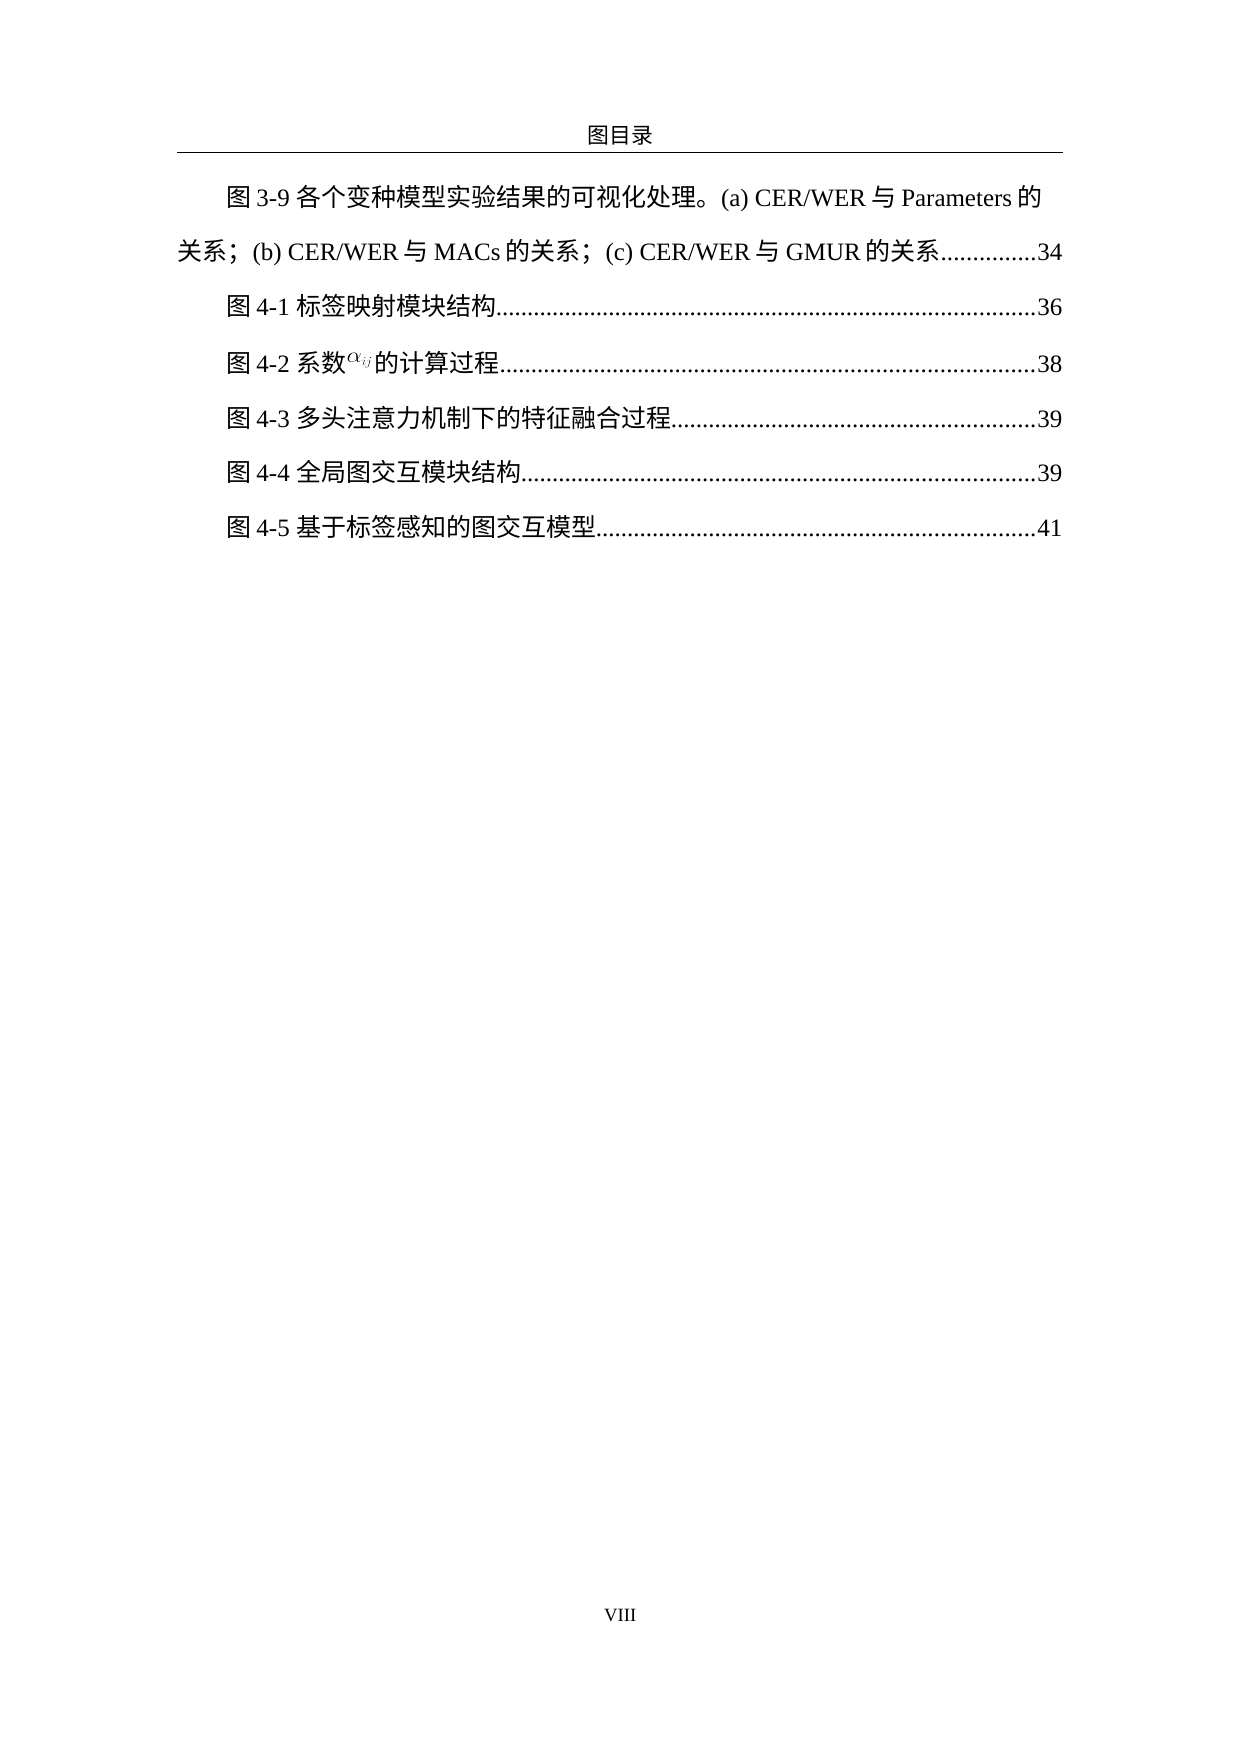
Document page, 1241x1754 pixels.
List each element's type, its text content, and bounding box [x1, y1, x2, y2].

text 图3-9 各个变种模型实验结果的可视化处理。(a) CER/WER与Parameters的关系；(b) CER/WER与MACs的关系；(c) CER/WER与GMUR的关系 34 [177, 177, 1063, 268]
text 图4-5 基于标签感知的图交互模型 41 [177, 507, 1063, 543]
text 图4-4 全局图交互模块结构 39 [177, 453, 1063, 489]
text 图4-1 标签映射模块结构 36 [177, 286, 1063, 322]
text 图4-3 多头注意力机制下的特征融合过程 39 [177, 398, 1063, 434]
text 图4-2 系数的计算过程 38 [177, 340, 1063, 380]
